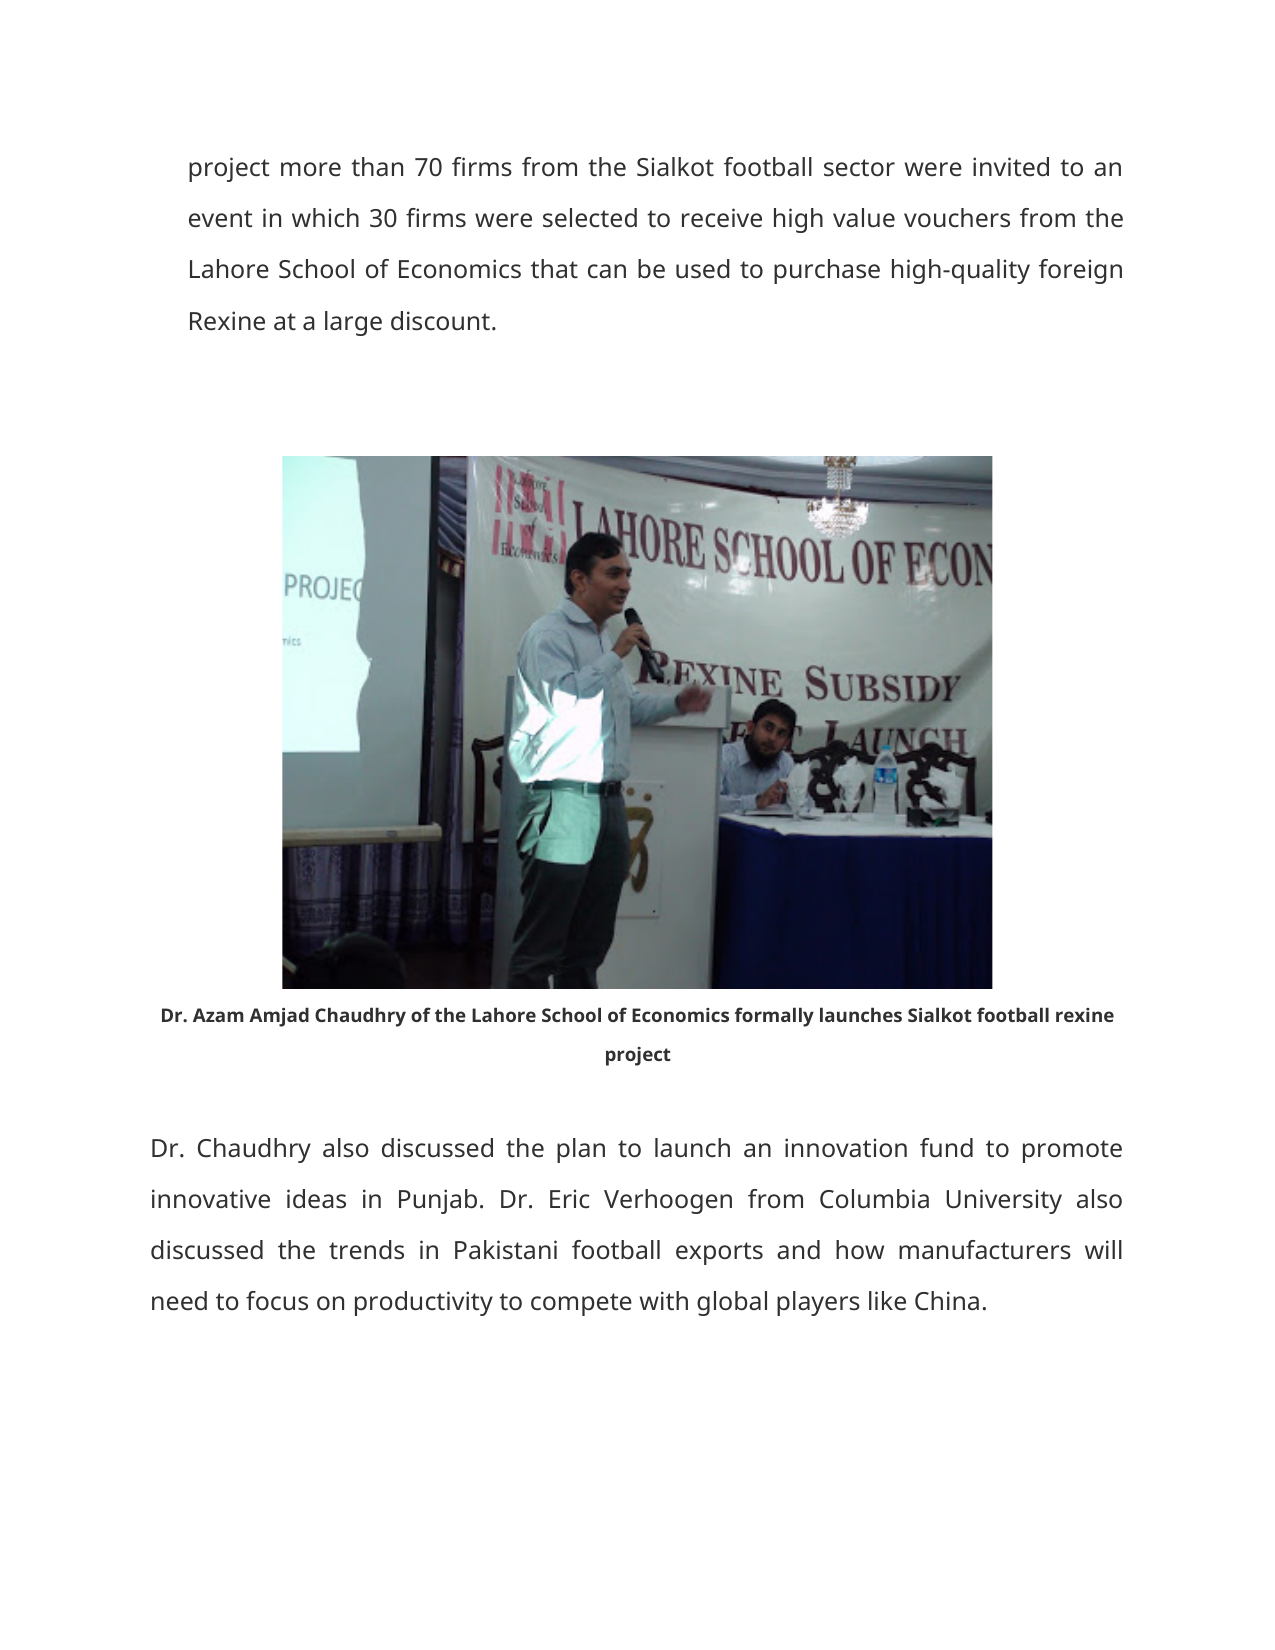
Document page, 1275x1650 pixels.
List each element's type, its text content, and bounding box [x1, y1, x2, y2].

picture [282, 456, 993, 989]
text Dr. Azam Amjad Chaudhry of the Lahore School of Economics formally launches Sialkot football rexine project [150, 1003, 1125, 1066]
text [187, 150, 1125, 337]
text Dr. Chaudhry also discussed the plan to launch an innovation fund to promote innovative ideas in Punjab. Dr. Eric Verhoogen from Columbia University also discussed the trends in Pakistani football exports and how manufacturers will need to focus on productivity to compete with global players like China. [150, 1130, 1125, 1317]
